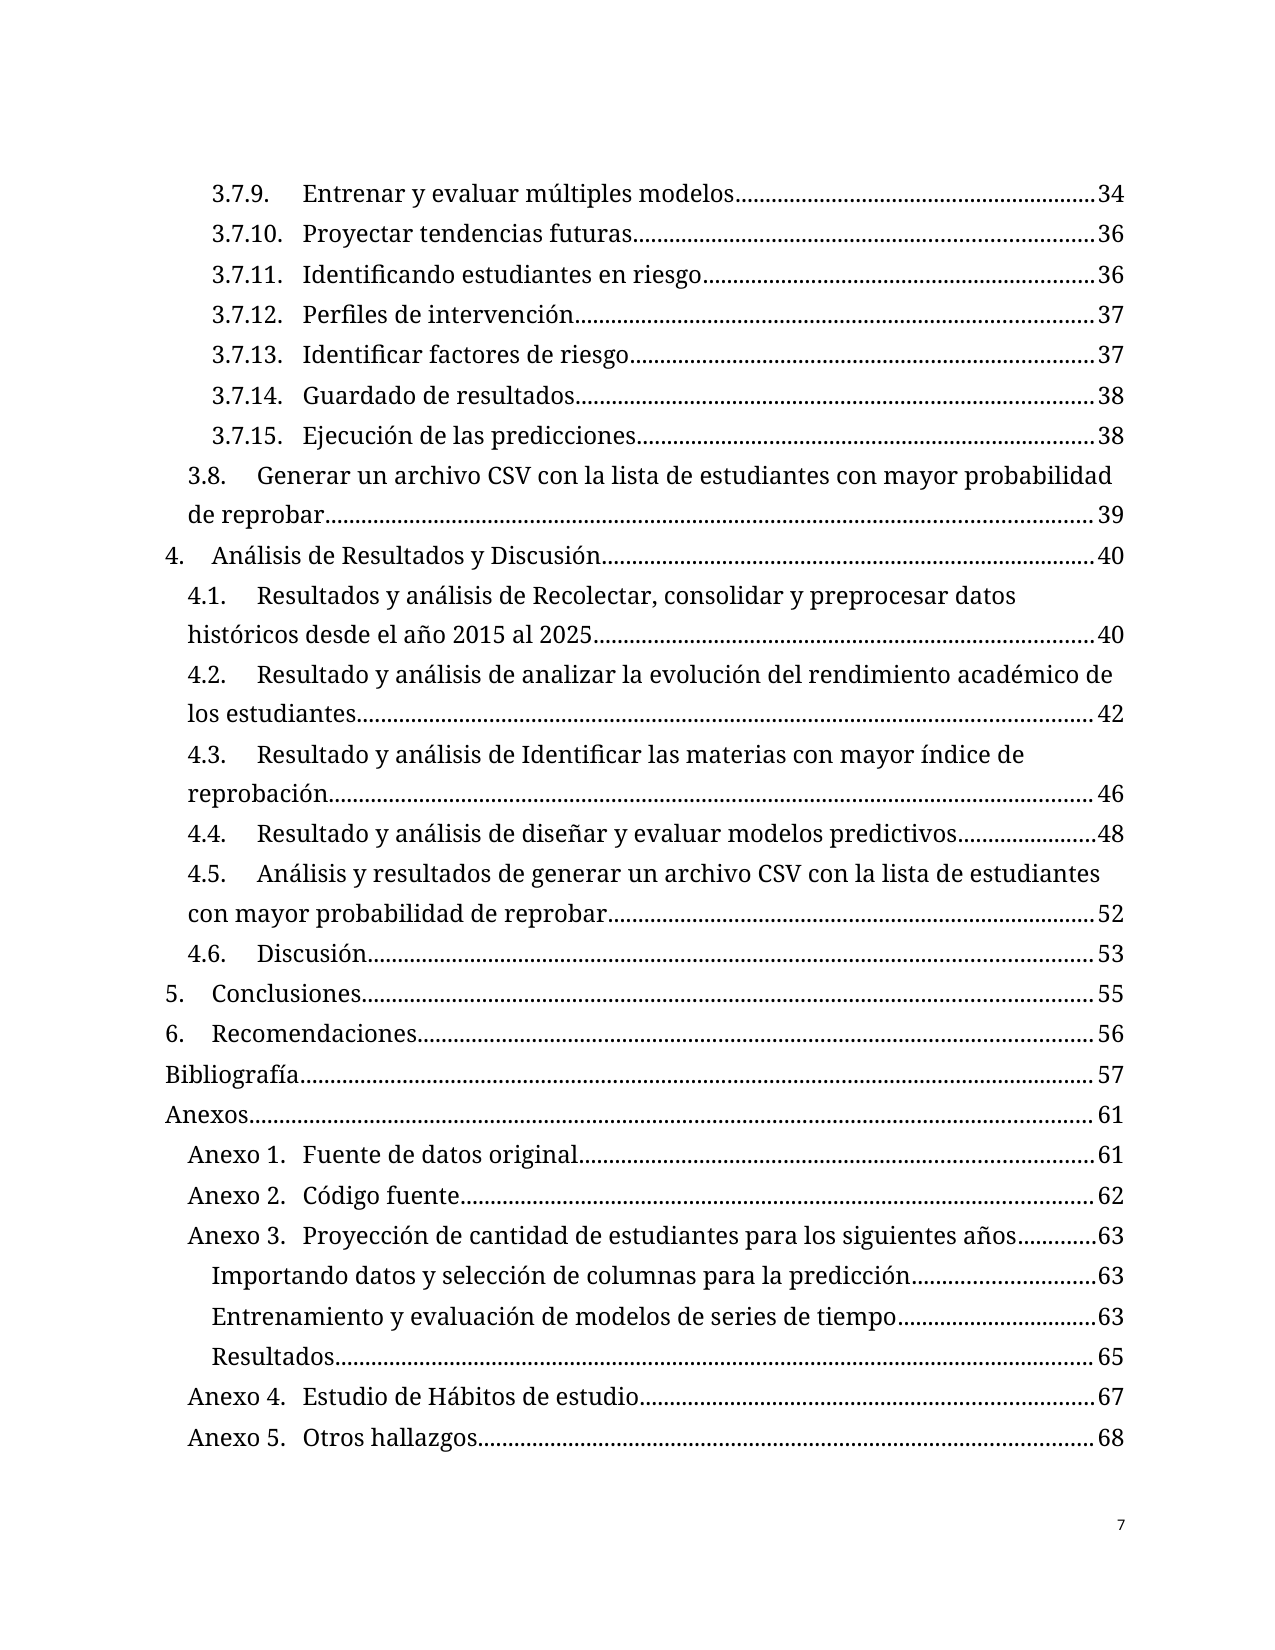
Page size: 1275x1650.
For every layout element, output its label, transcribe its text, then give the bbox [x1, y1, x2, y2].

text Entrenamiento y evaluación de modelos de series de tiempo 63 [211, 1299, 1125, 1332]
text 4. Análisis de Resultados y Discusión 40 [165, 538, 1125, 571]
text 6. Recomendaciones 56 [165, 1017, 1125, 1050]
text 4.4. Resultado y análisis de diseñar y evaluar modelos predictivos 48 [187, 817, 1125, 849]
text Importando datos y selección de columnas para la predicción 63 [211, 1259, 1125, 1292]
text 4.5. Análisis y resultados de generar un archivo CSV con la lista de estudiantes con mayor probabilidad de reprobar 52 [187, 857, 1125, 929]
text Resultados 65 [211, 1340, 1125, 1372]
text Anexo 5. Otros hallazgos 68 [187, 1420, 1125, 1453]
text 3.7.10. Proyectar tendencias futuras 36 [211, 217, 1125, 250]
text 4.3. Resultado y análisis de Identificar las materias con mayor índice de reprobación 46 [187, 738, 1125, 809]
text Anexos 61 [165, 1098, 1125, 1131]
text 3.7.12. Perfiles de intervención 37 [211, 298, 1125, 331]
text 3.7.11. Identificando estudiantes en riesgo 36 [211, 258, 1125, 290]
text 3.8. Generar un archivo CSV con la lista de estudiantes con mayor probabilidad de reprobar 39 [187, 459, 1125, 531]
text Anexo 4. Estudio de Hábitos de estudio 67 [187, 1380, 1125, 1413]
text Bibliografía 57 [165, 1058, 1125, 1090]
text Anexo 1. Fuente de datos original 61 [187, 1138, 1125, 1171]
text 4.1. Resultados y análisis de Recolectar, consolidar y preprocesar datos históricos desde el año 2015 al 2025 40 [187, 579, 1125, 651]
text 3.7.15. Ejecución de las predicciones 38 [211, 419, 1125, 451]
text 3.7.14. Guardado de resultados 38 [211, 378, 1125, 411]
text 4.2. Resultado y análisis de analizar la evolución del rendimiento académico de los estudiantes 42 [187, 658, 1125, 730]
text Anexo 2. Código fuente 62 [187, 1178, 1125, 1211]
text 3.7.9. Entrenar y evaluar múltiples modelos 34 [211, 177, 1125, 209]
text 4.6. Discusión 53 [187, 937, 1125, 969]
text Anexo 3. Proyección de cantidad de estudiantes para los siguientes años 63 [187, 1219, 1125, 1251]
text 3.7.13. Identificar factores de riesgo 37 [211, 338, 1125, 371]
text 5. Conclusiones 55 [165, 977, 1125, 1009]
